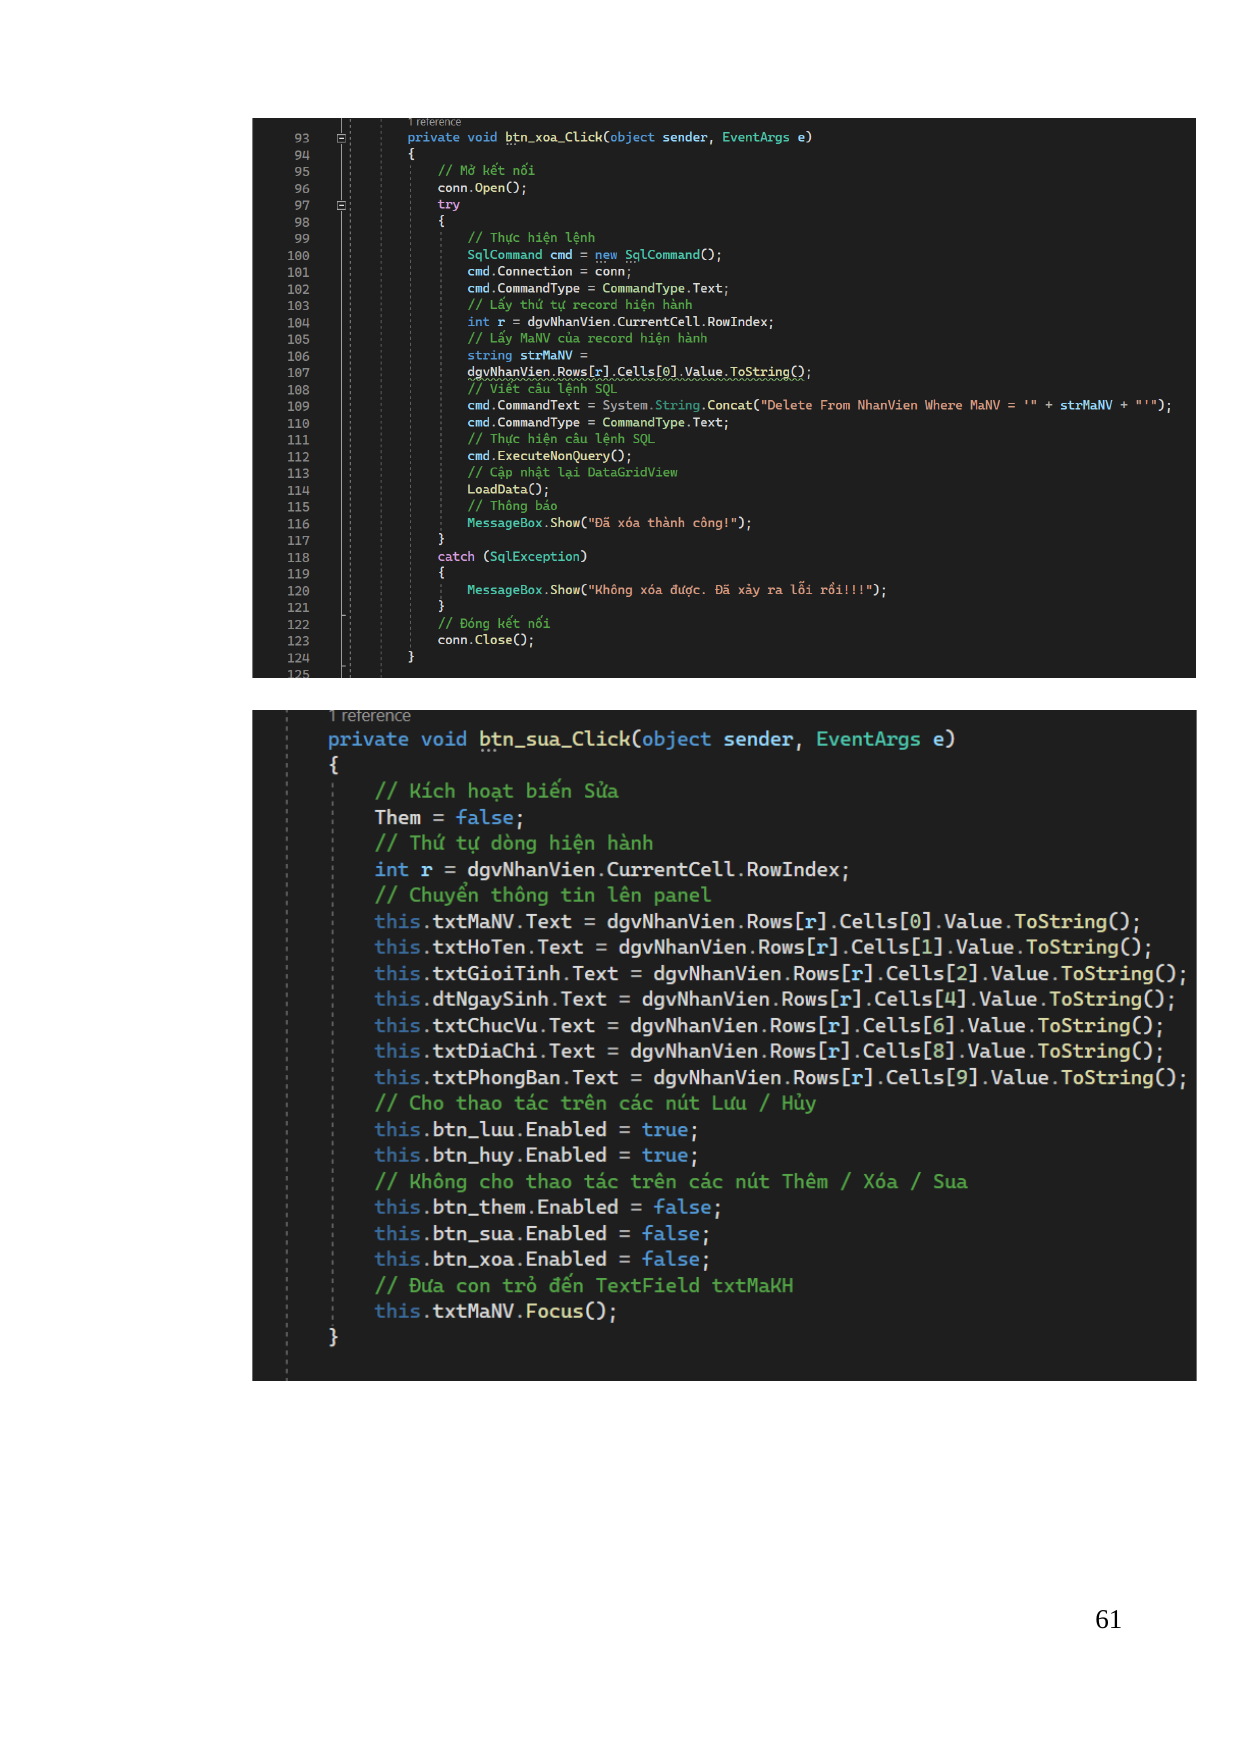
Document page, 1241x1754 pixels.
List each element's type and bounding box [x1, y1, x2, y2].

picture [252, 118, 1196, 678]
picture [252, 710, 1197, 1381]
